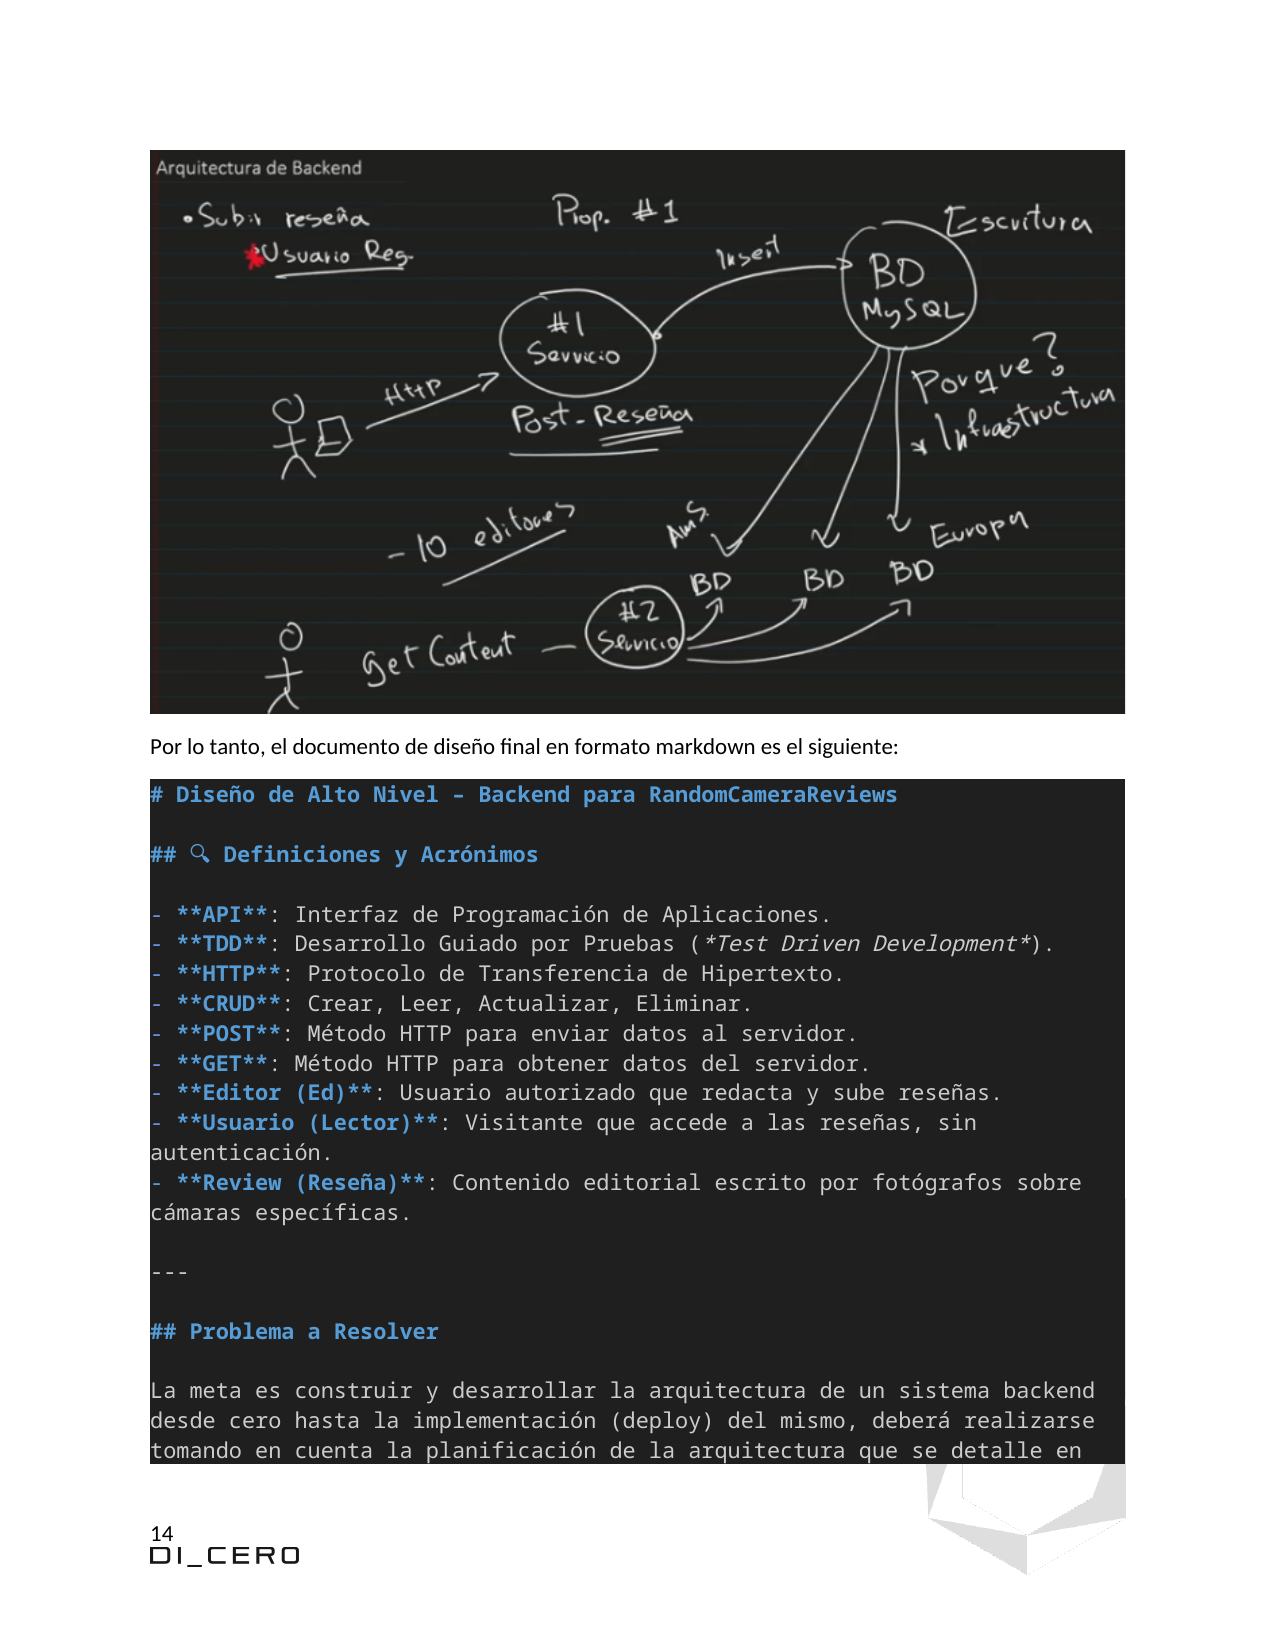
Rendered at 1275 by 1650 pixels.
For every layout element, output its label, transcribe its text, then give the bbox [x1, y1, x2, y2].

text - **TDD**: Desarrollo Guiado por Pruebas (*Test Driven Development*). [150, 928, 1125, 958]
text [150, 1375, 1125, 1464]
text --- [150, 1256, 1125, 1286]
text ## Problema a Resolver [150, 1316, 1125, 1345]
text - **HTTP**: Protocolo de Transferencia de Hipertexto. [150, 958, 1125, 988]
picture [150, 150, 1125, 714]
text - **Editor (Ed)**: Usuario autorizado que redacta y sube reseñas. [150, 1077, 1125, 1107]
text - **Review (Reseña)**: Contenido editorial escrito por fotógrafos sobre cámaras específicas. [150, 1167, 1125, 1226]
picture [925, 1198, 1126, 1575]
text # Diseño de Alto Nivel – Backend para RandomCameraReviews [150, 779, 1125, 809]
text - **Usuario (Lector)**: Visitante que accede a las reseñas, sin autenticación. [150, 1107, 1125, 1167]
text - **CRUD**: Crear, Leer, Actualizar, Eliminar. [150, 988, 1125, 1018]
text - **POST**: Método HTTP para enviar datos al servidor. [150, 1018, 1125, 1047]
picture [150, 1547, 299, 1567]
text - **API**: Interfaz de Programación de Aplicaciones. [150, 898, 1125, 928]
text Por lo tanto, el documento de diseño final en formato markdown es el siguiente: [150, 732, 1125, 761]
text ## 🔍 Definiciones y Acrónimos [150, 839, 1125, 869]
text - **GET**: Método HTTP para obtener datos del servidor. [150, 1047, 1125, 1077]
